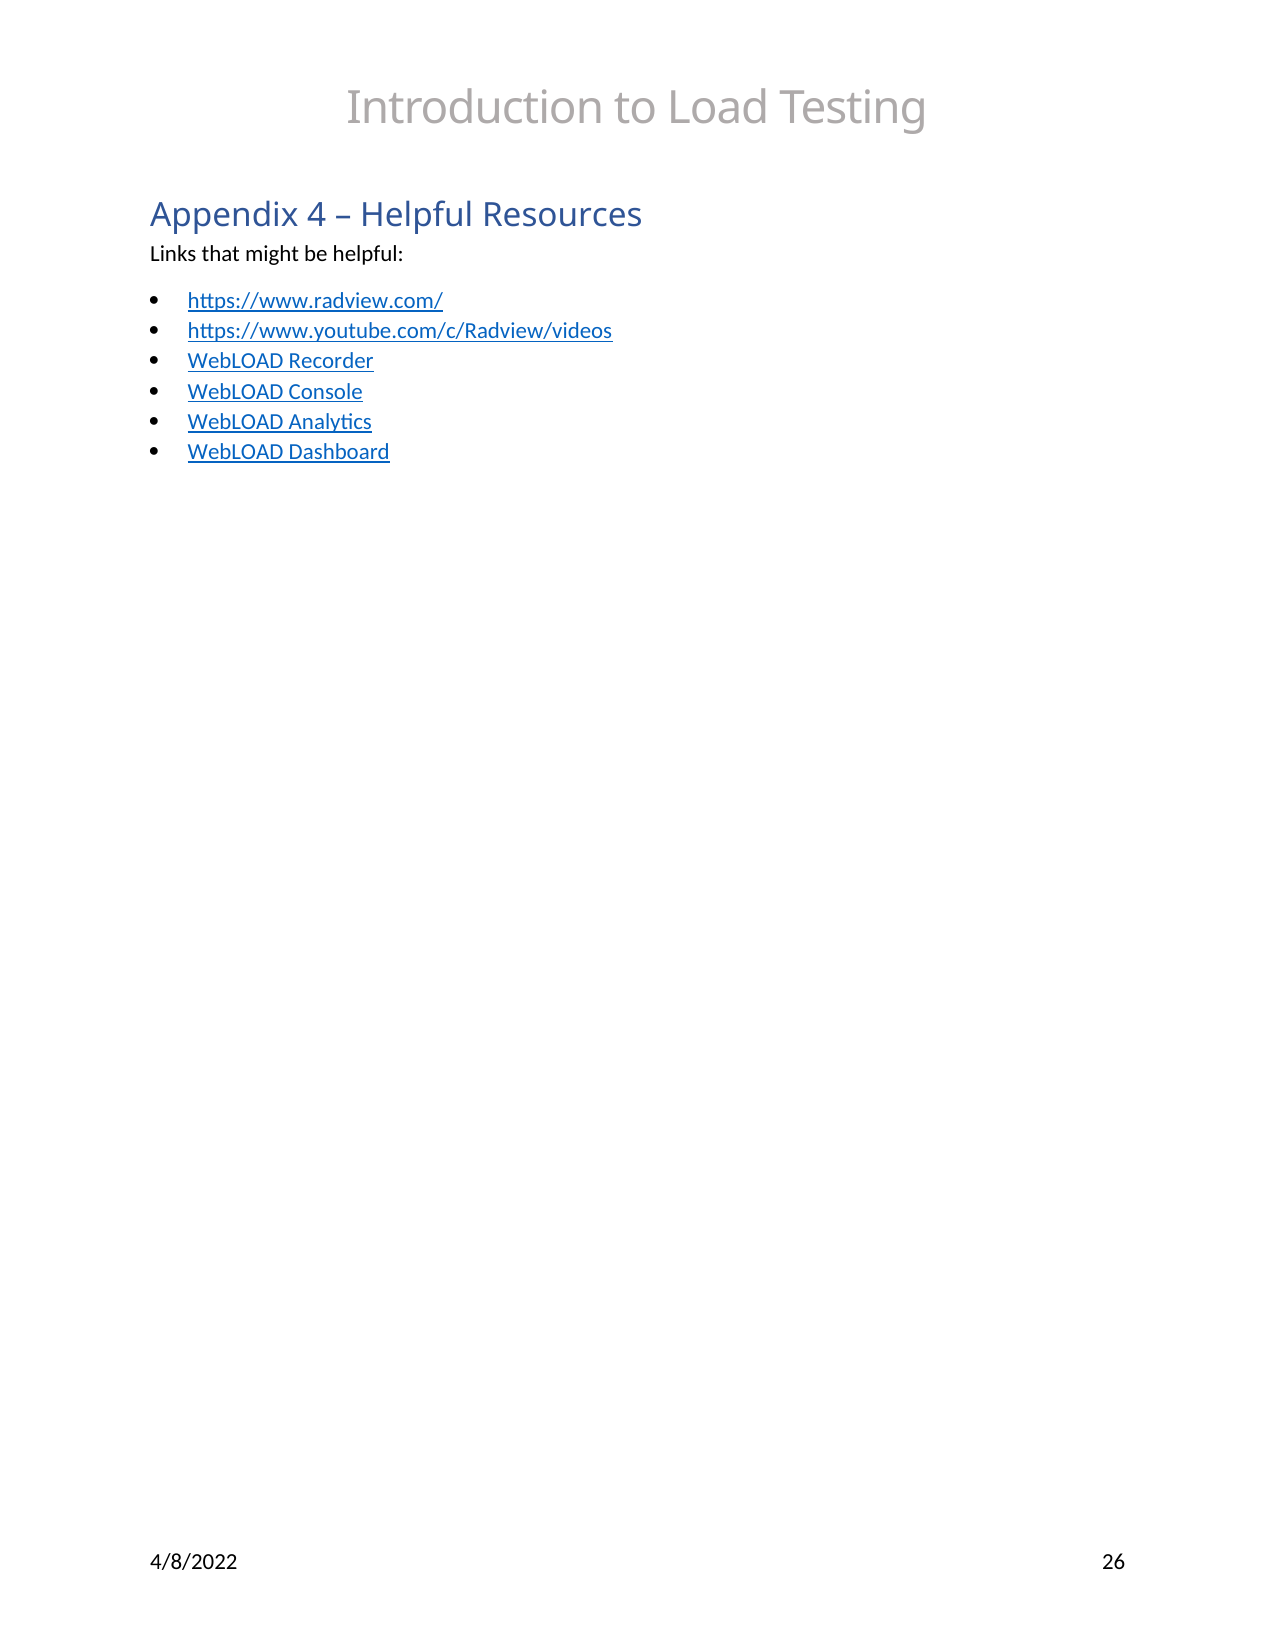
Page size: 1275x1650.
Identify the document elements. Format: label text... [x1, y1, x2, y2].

list WebLOAD Console [150, 377, 1125, 405]
list WebLOAD Recorder [150, 347, 1125, 375]
list WebLOAD Analytics [150, 407, 1125, 435]
list https://www.radview.com/ [150, 286, 1125, 314]
list WebLOAD Dashboard [150, 437, 1125, 465]
subtitle Appendix 4 – Helpful Resources [150, 190, 1125, 236]
list https://www.youtube.com/c/Radview/videos [150, 316, 1125, 344]
text Links that might be helpful: [150, 239, 1125, 267]
